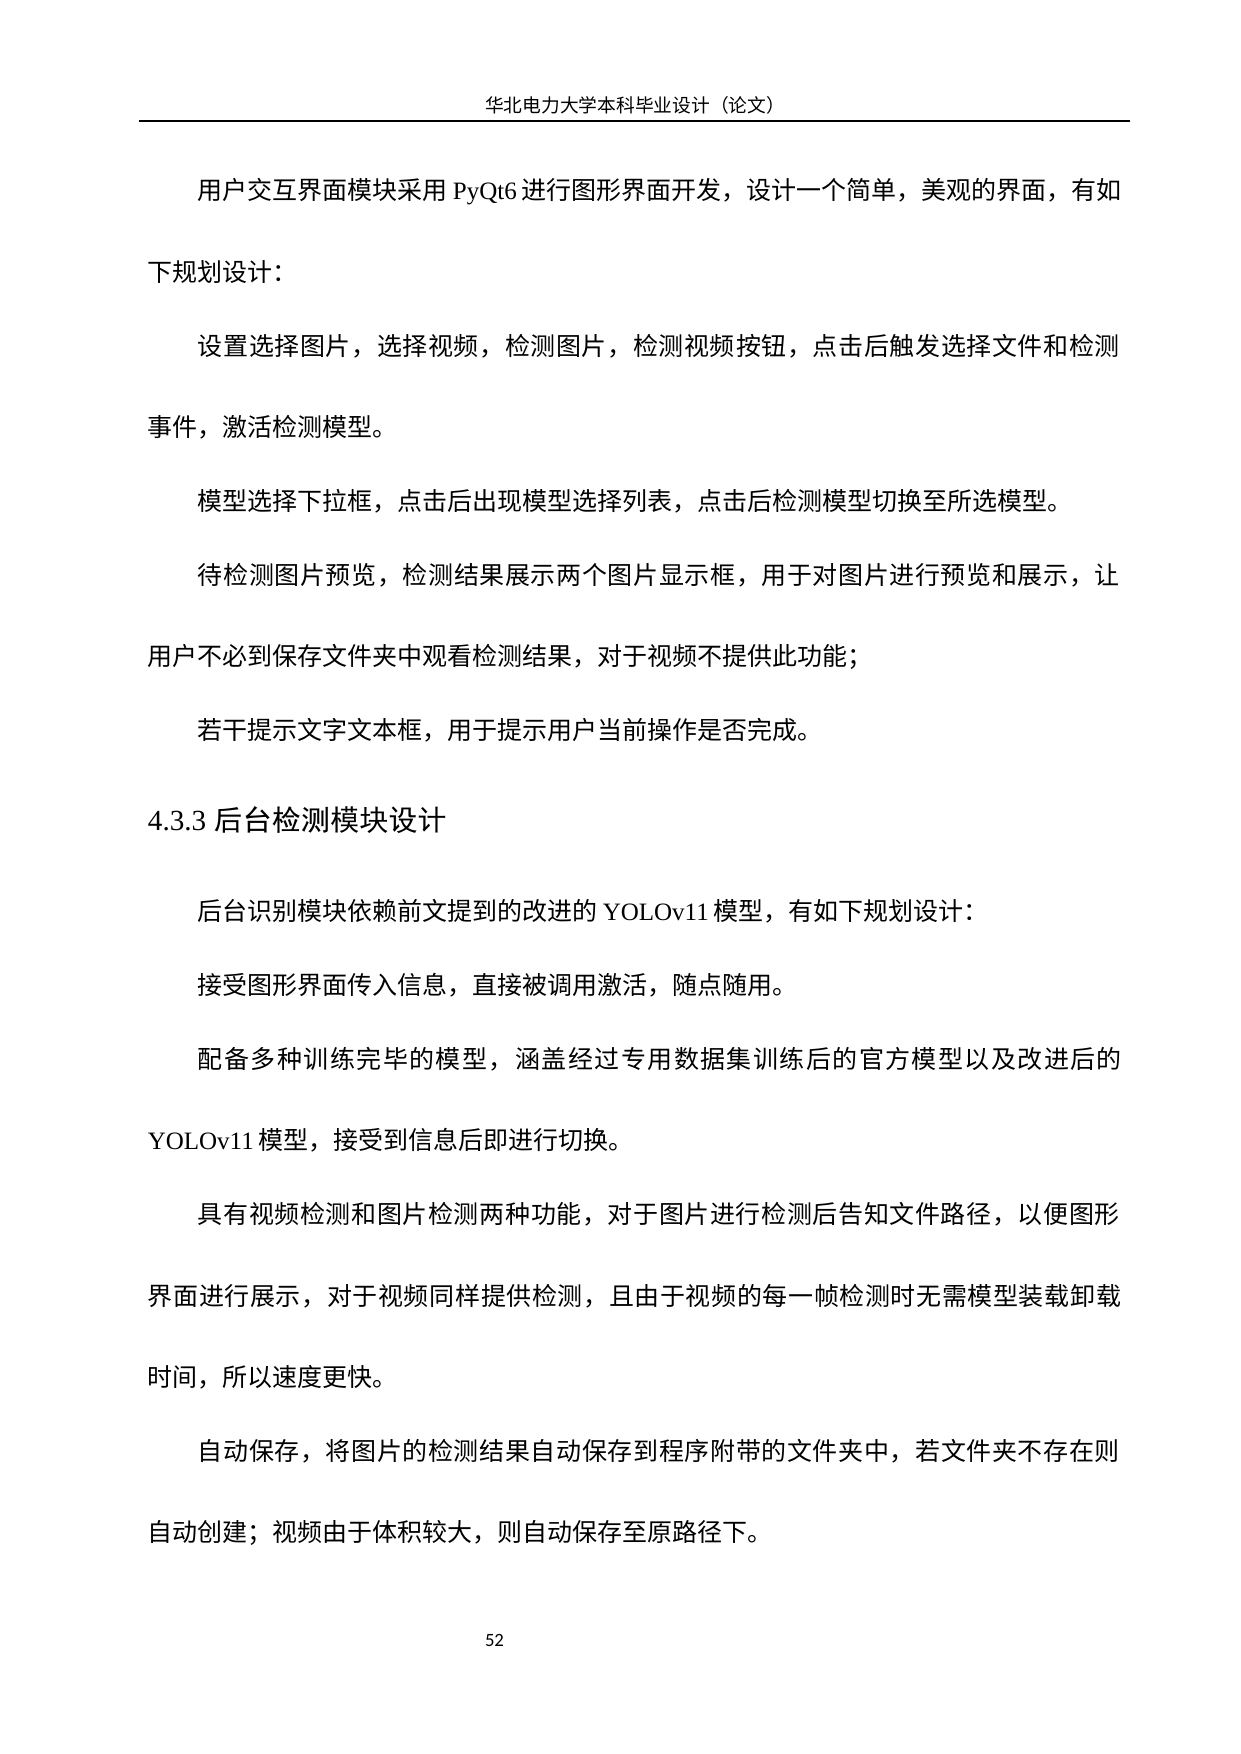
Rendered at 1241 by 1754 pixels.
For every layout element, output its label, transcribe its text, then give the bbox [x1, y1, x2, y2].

list 4.3.3 后台检测模块设计 [148, 787, 1122, 852]
list 用户交互界面模块采用PyQt6进行图形界面开发，设计一个简单，美观的界面，有如下规划设计： [148, 156, 1122, 303]
list 设置选择图片，选择视频，检测图片，检测视频按钮，点击后触发选择文件和检测事件，激活检测模型。 [148, 312, 1122, 458]
list 待检测图片预览，检测结果展示两个图片显示框，用于对图片进行预览和展示，让用户不必到保存文件夹中观看检测结果，对于视频不提供此功能； [148, 541, 1122, 687]
list 后台识别模块依赖前文提到的改进的YOLOv11模型，有如下规划设计： [148, 877, 1122, 942]
list 具有视频检测和图片检测两种功能，对于图片进行检测后告知文件路径，以便图形界面进行展示，对于视频同样提供检测，且由于视频的每一帧检测时无需模型装载卸载时间，所以速度更快。 [148, 1180, 1122, 1408]
list 若干提示文字文本框，用于提示用户当前操作是否完成。 [148, 696, 1122, 761]
list 自动保存，将图片的检测结果自动保存到程序附带的文件夹中，若文件夹不存在则自动创建；视频由于体积较大，则自动保存至原路径下。 [148, 1417, 1122, 1563]
list 接受图形界面传入信息，直接被调用激活，随点随用。 [148, 951, 1122, 1016]
list 配备多种训练完毕的模型，涵盖经过专用数据集训练后的官方模型以及改进后的YOLOv11模型，接受到信息后即进行切换。 [148, 1025, 1122, 1171]
list 模型选择下拉框，点击后出现模型选择列表，点击后检测模型切换至所选模型。 [148, 467, 1122, 532]
